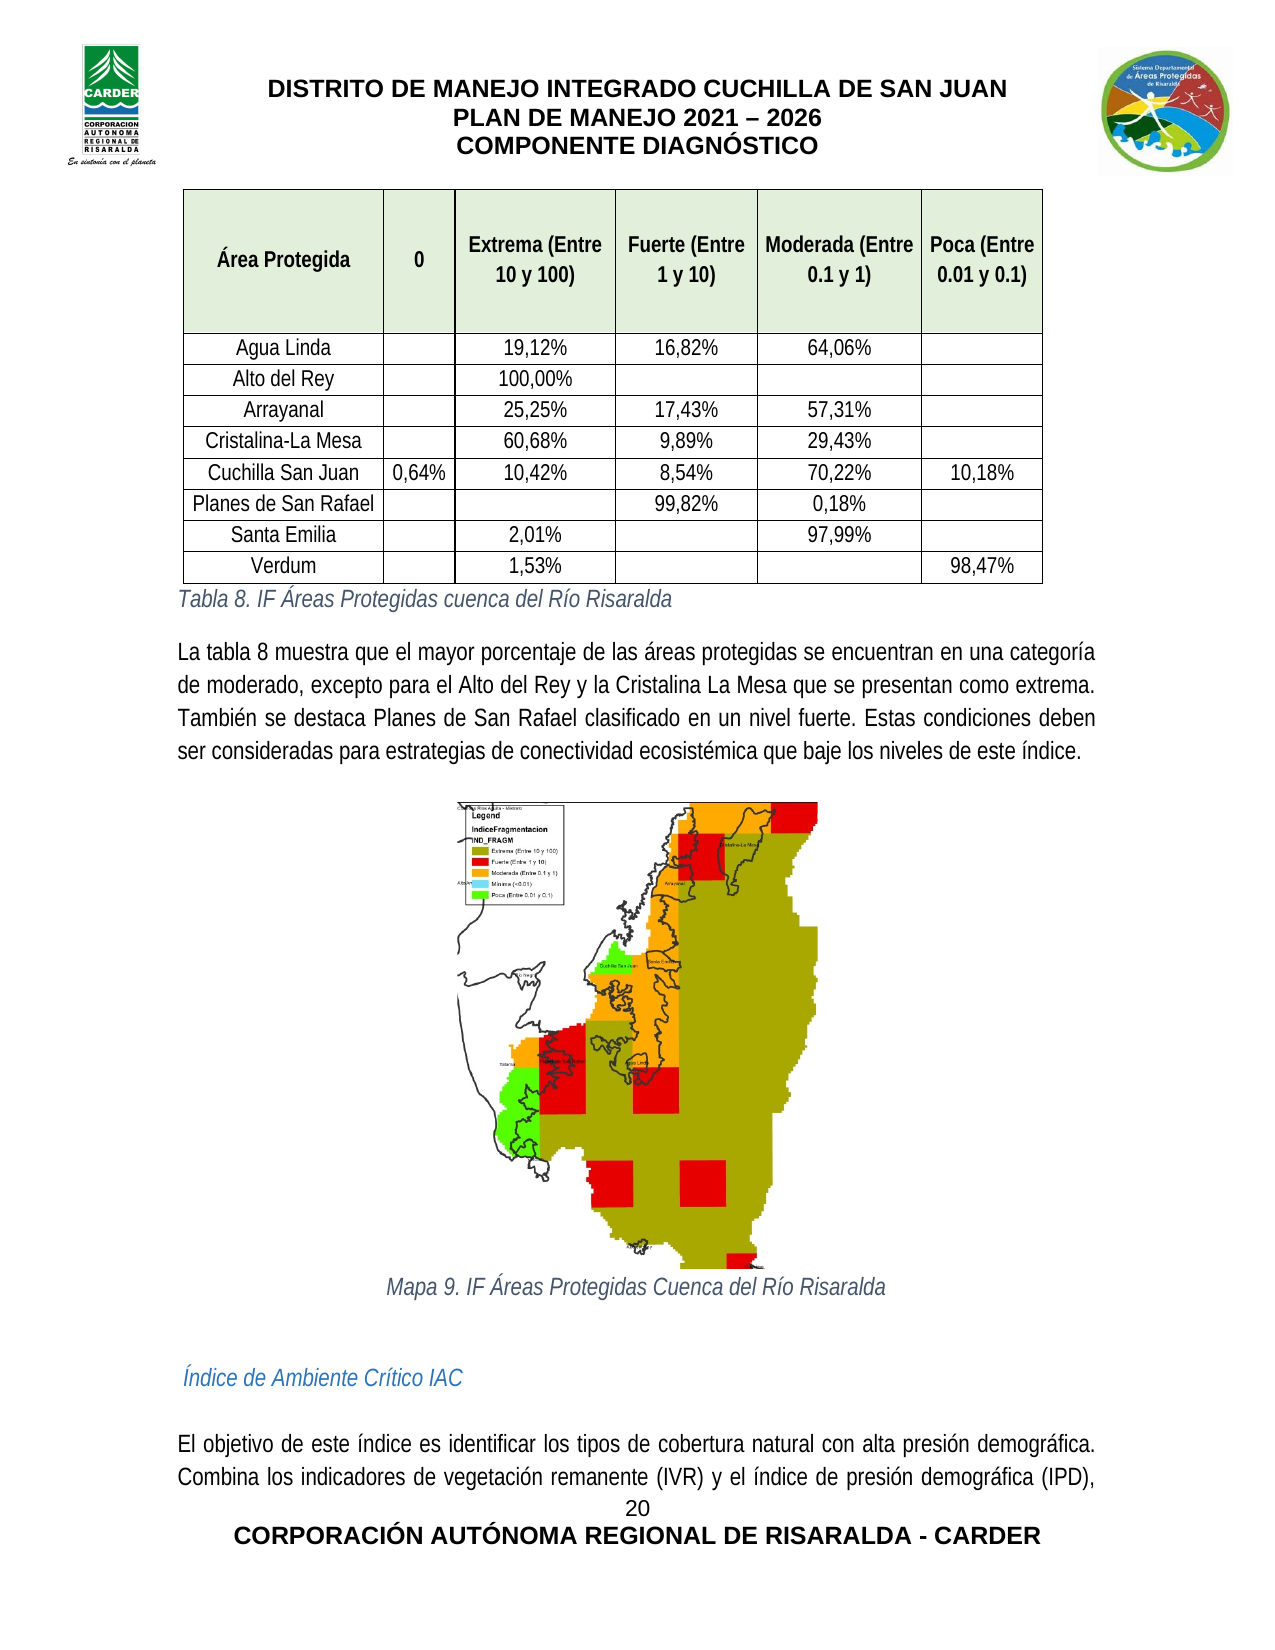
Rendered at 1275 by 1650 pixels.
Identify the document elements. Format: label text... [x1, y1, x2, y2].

table_cell 99,82% [616, 490, 757, 520]
table_cell 16,82% [616, 334, 757, 364]
table_cell [922, 365, 1042, 395]
table_cell 10,42% [456, 459, 615, 489]
table_cell 1,53% [456, 552, 615, 582]
table_cell [384, 365, 454, 395]
table_cell Alto del Rey [184, 365, 383, 395]
table_header Moderada (Entre 0.1 y 1) [758, 190, 921, 332]
table_cell 97,99% [758, 521, 921, 551]
table_cell 8,54% [616, 459, 757, 489]
table_cell 98,47% [922, 552, 1042, 582]
table_cell Cuchilla San Juan [184, 459, 383, 489]
table_header 0 [384, 190, 454, 332]
table_cell Arrayanal [184, 396, 383, 426]
table_cell Santa Emilia [184, 521, 383, 551]
table_header Extrema (Entre 10 y 100) [456, 190, 615, 332]
table_cell [922, 490, 1042, 520]
table_cell 100,00% [456, 365, 615, 395]
table_cell 19,12% [456, 334, 615, 364]
table_cell 64,06% [758, 334, 921, 364]
picture [457, 801, 818, 1269]
table_cell [758, 552, 921, 582]
table_cell 9,89% [616, 427, 757, 457]
table_cell 10,18% [922, 459, 1042, 489]
table_cell [922, 396, 1042, 426]
table_cell [384, 427, 454, 457]
table_cell [384, 334, 454, 364]
table_header Área Protegida [184, 190, 383, 332]
table_cell Verdum [184, 552, 383, 582]
table_header Fuerte (Entre 1 y 10) [616, 190, 757, 332]
table_cell [384, 490, 454, 520]
table_cell 60,68% [456, 427, 615, 457]
table_cell 17,43% [616, 396, 757, 426]
table_cell 0,18% [758, 490, 921, 520]
subtitle Índice de Ambiente Crítico IAC [177, 1363, 1098, 1392]
table_cell [616, 552, 757, 582]
table_cell 57,31% [758, 396, 921, 426]
table_cell [616, 521, 757, 551]
table_cell [384, 552, 454, 582]
table_cell [922, 427, 1042, 457]
table_cell Agua Linda [184, 334, 383, 364]
text Mapa 9. IF Áreas Protegidas Cuenca del Río Risaralda [177, 1272, 1098, 1301]
table_cell 29,43% [758, 427, 921, 457]
picture [1097, 47, 1234, 177]
table_cell [456, 490, 615, 520]
table_cell [758, 365, 921, 395]
table_header Poca (Entre 0.01 y 0.1) [922, 190, 1042, 332]
table_cell 70,22% [758, 459, 921, 489]
table_cell [384, 396, 454, 426]
table_cell [616, 365, 757, 395]
table_cell 0,64% [384, 459, 454, 489]
table_cell 25,25% [456, 396, 615, 426]
table_cell [384, 521, 454, 551]
table_cell [922, 334, 1042, 364]
picture [62, 37, 162, 176]
table_cell Planes de San Rafael [184, 490, 383, 520]
text Tabla 8. IF Áreas Protegidas cuenca del Río Risaralda [177, 583, 1098, 612]
text La tabla 8 muestra que el mayor porcentaje de las áreas protegidas se encuentran en una categoría de moderado, excepto para el Alto del Rey y la Cristalina La Mesa que se presentan como extrema. También se destaca Planes de San Rafael clasificado en un nivel fuerte. Estas condiciones deben ser consideradas para estrategias de conectividad ecosistémica que baje los niveles de este índice. [177, 637, 1098, 765]
table_cell 2,01% [456, 521, 615, 551]
table_cell [922, 521, 1042, 551]
table_cell Cristalina-La Mesa [184, 427, 383, 457]
